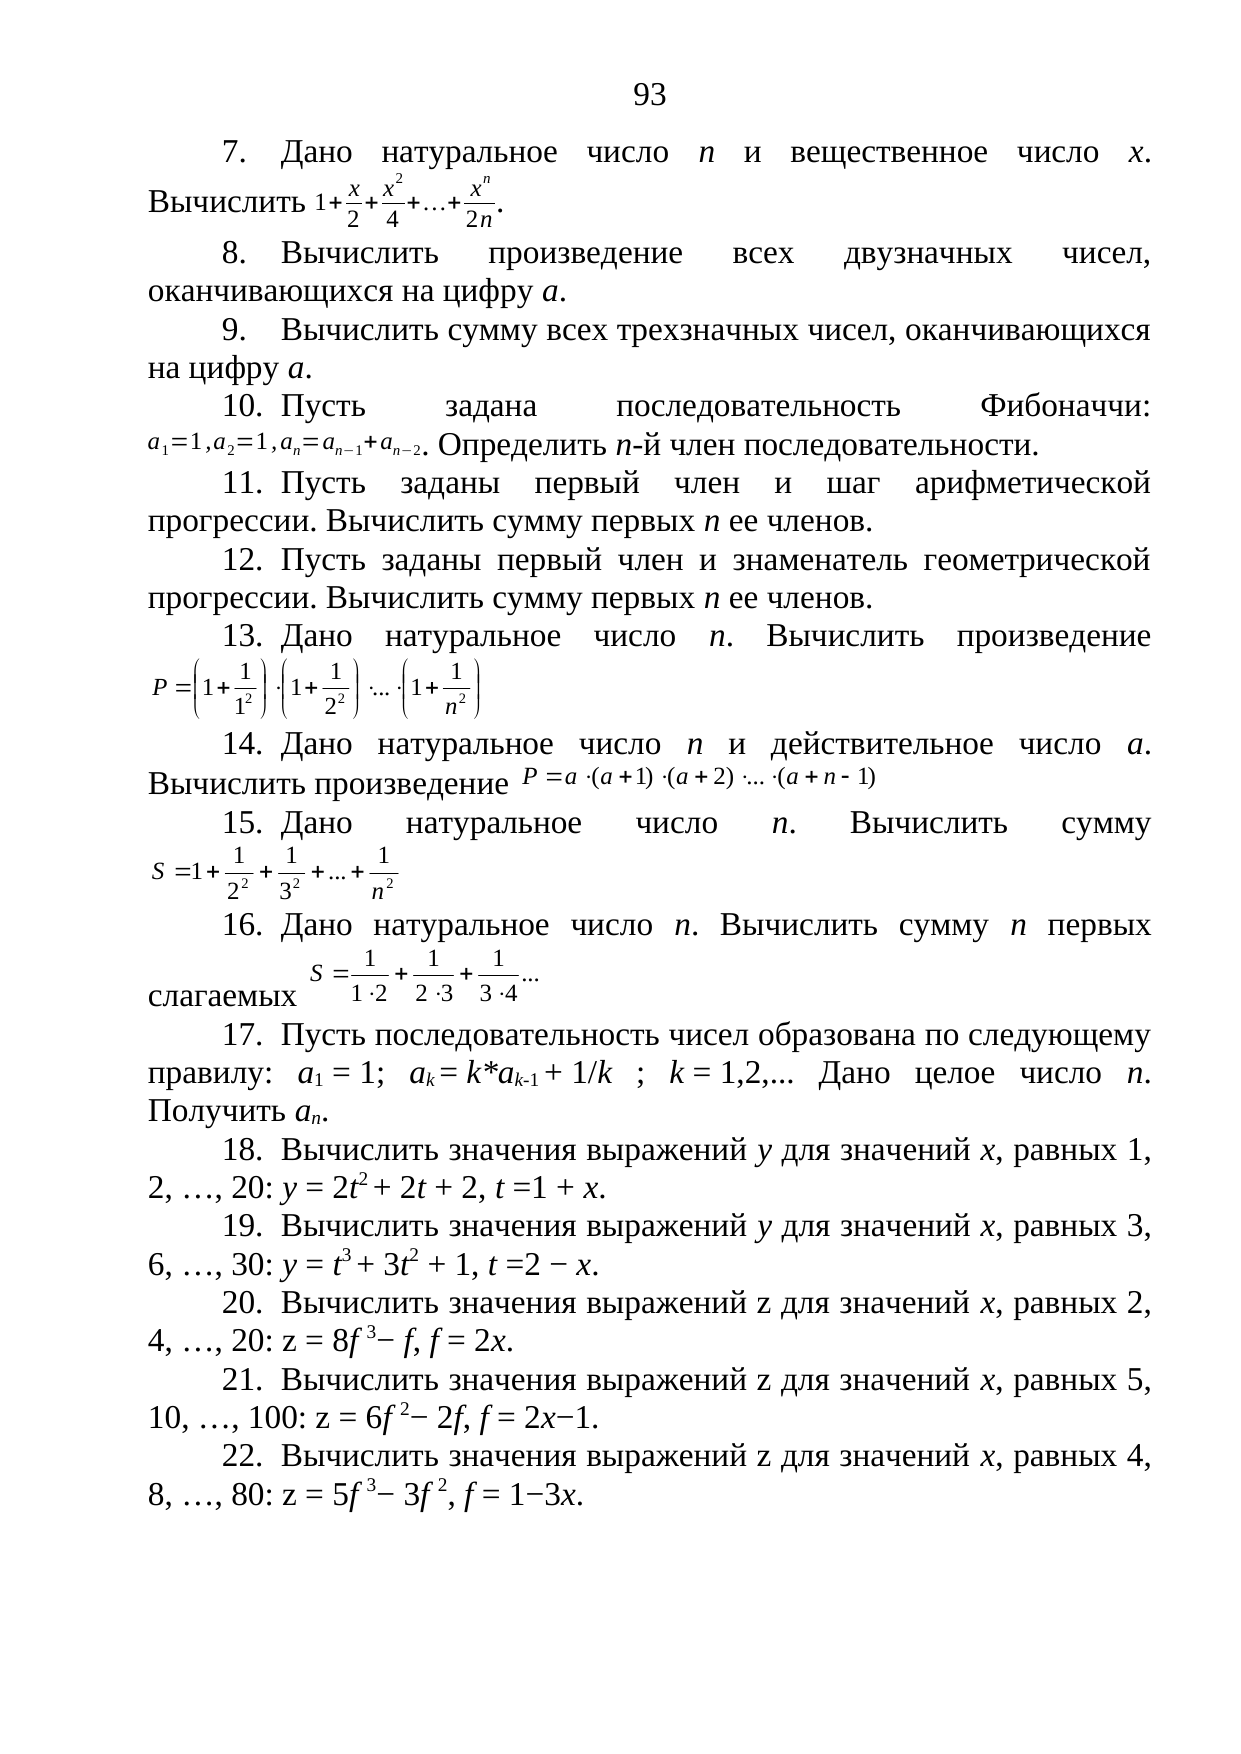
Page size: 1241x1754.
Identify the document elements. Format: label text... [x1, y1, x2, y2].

list Пусть заданы первый член и знаменатель геометрической прогрессии. Вычислить сумму первых n ее членов. [148, 539, 1152, 616]
list Дано натуральное число n. Вычислить сумму [148, 802, 1152, 904]
list Дано натуральное число n. Вычислить сумму n первых слагаемых [148, 904, 1152, 1014]
list Вычислить значения выражений у для значений x, равных 1, 2, …, 20: y = 2t2 + 2t + 2, t =1 + x. [148, 1129, 1152, 1206]
list Вычислить сумму всех трехзначных чисел, оканчивающихся на цифру a. [148, 309, 1152, 386]
list Пусть заданы первый член и шаг арифметической прогрессии. Вычислить сумму первых n ее членов. [148, 462, 1152, 539]
list Дано натуральное число n и вещественное число x. Вычислить . [148, 131, 1152, 232]
list Дано натуральное число n. Вычислить произведение [148, 616, 1152, 723]
list Вычислить значения выражений z для значений x, равных 2, 4, …, 20: z = 8f 3− f, f = 2x. [148, 1282, 1152, 1359]
list Вычислить произведение всех двузначных чисел, оканчивающихся на цифру a. [148, 232, 1152, 309]
list Дано натуральное число n и действительное число a. Вычислить произведение [148, 723, 1152, 802]
list Вычислить значения выражений z для значений x, равных 5, 10, …, 100: z = 6f 2− 2f, f = 2x−1. [148, 1359, 1152, 1436]
list Пусть задана последовательность Фибоначчи: . Определить n-й член последовательности. [148, 386, 1152, 462]
list Вычислить значения выражений z для значений x, равных 4, 8, …, 80: z = 5f 3− 3f 2, f = 1−3x. [148, 1436, 1152, 1512]
list Пусть последовательность чисел образована по следующему правилу: a1 = 1; ak = k*ak-1 + 1/k ; k = 1,2,... Дано целое число n. Получить an. [148, 1014, 1152, 1129]
list Вычислить значения выражений у для значений x, равных 3, 6, …, 30: y = t3 + 3t2 + 1, t =2 − x. [148, 1206, 1152, 1282]
